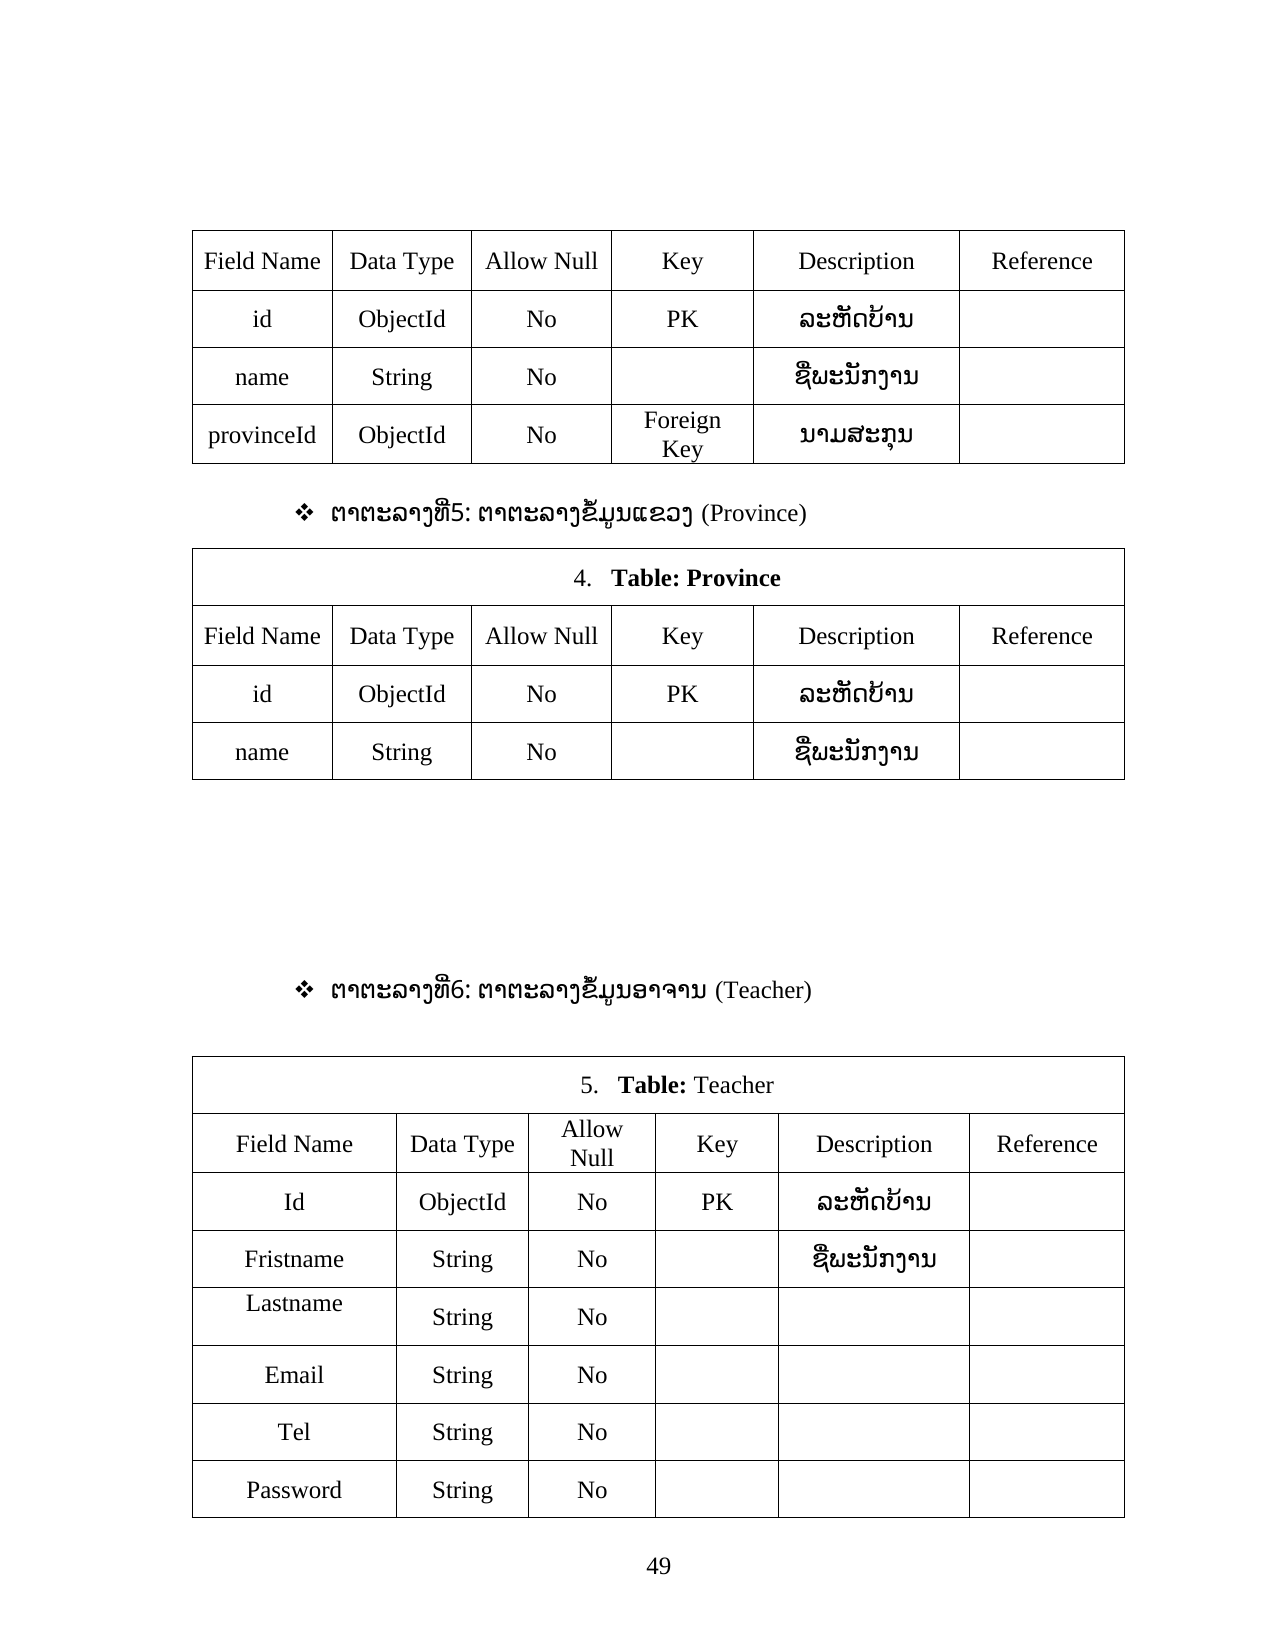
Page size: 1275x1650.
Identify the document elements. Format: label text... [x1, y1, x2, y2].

table_cell [779, 1288, 969, 1345]
table_cell ObjectId [333, 405, 471, 463]
table_cell Tel [193, 1404, 396, 1460]
table_cell ນາມສະກຸນ [754, 405, 959, 463]
table_cell No [472, 291, 611, 347]
table_cell No [529, 1231, 655, 1287]
table_cell No [529, 1404, 655, 1460]
table_cell ObjectId [333, 666, 471, 722]
table_cell [779, 1346, 969, 1403]
table_cell [779, 1461, 969, 1517]
table_cell No [529, 1346, 655, 1403]
table_cell [960, 348, 1124, 404]
table_cell PK [612, 666, 753, 722]
table_cell ຊື່ພະນັກງານ [754, 348, 959, 404]
table_cell Id [193, 1173, 396, 1229]
table_cell [970, 1288, 1124, 1345]
table_cell ObjectId [397, 1173, 528, 1229]
table_cell String [397, 1404, 528, 1460]
table_cell Key [612, 231, 753, 290]
table_cell No [472, 723, 611, 779]
table_cell Field Name [193, 231, 332, 290]
table_cell Reference [960, 606, 1124, 665]
table_cell No [472, 348, 611, 404]
table_cell [970, 1346, 1124, 1403]
table_cell String [397, 1288, 528, 1345]
table_cell Data Type [333, 231, 471, 290]
table_cell [779, 1404, 969, 1460]
table_cell [612, 723, 753, 779]
table_cell [960, 291, 1124, 347]
table_cell [970, 1461, 1124, 1517]
table_cell [656, 1461, 778, 1517]
table_cell ລະຫັດບ້ານ [754, 291, 959, 347]
table_cell Key [656, 1114, 778, 1172]
table_cell No [472, 666, 611, 722]
table_cell id [193, 291, 332, 347]
table_cell String [333, 348, 471, 404]
table_cell Password [193, 1461, 396, 1517]
table_cell Data Type [333, 606, 471, 665]
table_cell ລະຫັດບ້ານ [779, 1173, 969, 1229]
table_cell String [333, 723, 471, 779]
table_header Table: Teacher [193, 1057, 1124, 1113]
table_cell Allow Null [472, 231, 611, 290]
table_cell Description [754, 231, 959, 290]
table_cell [656, 1288, 778, 1345]
table_cell String [397, 1231, 528, 1287]
table_cell PK [612, 291, 753, 347]
table_cell [970, 1173, 1124, 1229]
list ຕາຕະລາງທີ່5: ຕາຕະລາງຂໍ້ມູນແຂວງ (Province) [293, 495, 1125, 529]
table_cell id [193, 666, 332, 722]
table_cell Reference [970, 1114, 1124, 1172]
table_cell Field Name [193, 606, 332, 665]
table_cell Email [193, 1346, 396, 1403]
table_cell ຊື່ພະນັກງານ [779, 1231, 969, 1287]
table_cell String [397, 1461, 528, 1517]
table_cell Description [779, 1114, 969, 1172]
table_cell name [193, 723, 332, 779]
table_cell [656, 1231, 778, 1287]
table_cell Fristname [193, 1231, 396, 1287]
table_cell No [529, 1173, 655, 1229]
table_cell Foreign Key [612, 405, 753, 463]
table_cell provinceId [193, 405, 332, 463]
table_cell [960, 666, 1124, 722]
list ຕາຕະລາງທີ່6: ຕາຕະລາງຂໍ້ມູນອາຈານ (Teacher) [293, 971, 1125, 1005]
table_cell Key [612, 606, 753, 665]
table_cell ObjectId [333, 291, 471, 347]
table_cell Data Type [397, 1114, 528, 1172]
table_cell Reference [960, 231, 1124, 290]
table_cell ລະຫັດບ້ານ [754, 666, 959, 722]
table_cell [656, 1346, 778, 1403]
table_cell [656, 1404, 778, 1460]
table_cell [970, 1404, 1124, 1460]
table_cell No [529, 1461, 655, 1517]
table_cell Field Name [193, 1114, 396, 1172]
table_cell Lastname [193, 1288, 396, 1345]
table_cell No [529, 1288, 655, 1345]
table_cell [960, 405, 1124, 463]
table_cell Description [754, 606, 959, 665]
table_cell [970, 1231, 1124, 1287]
table_cell String [397, 1346, 528, 1403]
table_cell Allow Null [529, 1114, 655, 1172]
table_cell No [472, 405, 611, 463]
table_cell PK [656, 1173, 778, 1229]
table_header Table: Province [193, 549, 1124, 605]
table_cell [612, 348, 753, 404]
table_cell name [193, 348, 332, 404]
table_cell [960, 723, 1124, 779]
table_cell Allow Null [472, 606, 611, 665]
table_cell ຊື່ພະນັກງານ [754, 723, 959, 779]
